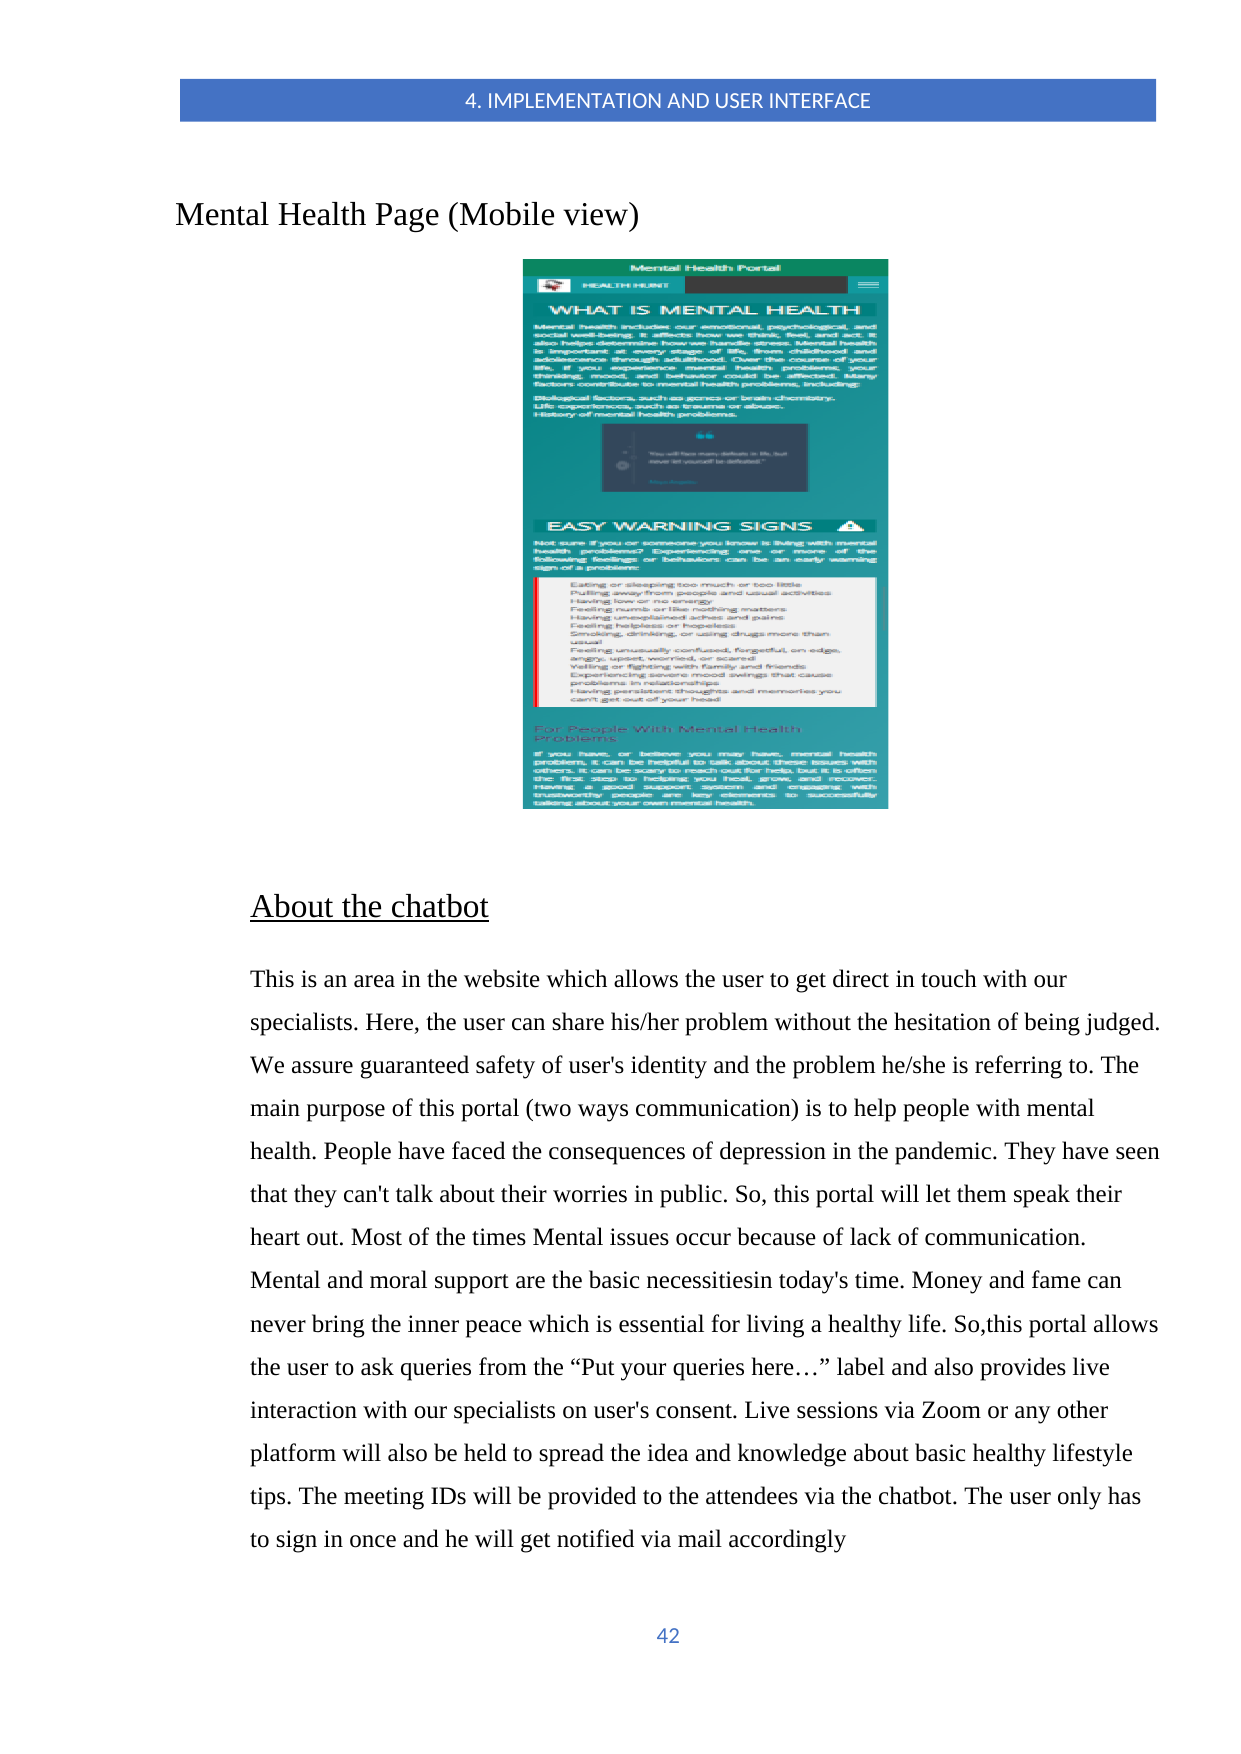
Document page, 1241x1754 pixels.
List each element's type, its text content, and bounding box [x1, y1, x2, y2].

picture [522, 259, 889, 809]
list This is an area in the website which allows the user to get direct in touch with our specialists. Here, the user can share his/her problem without the hesitation of being judged. We assure guaranteed safety of user's identity and the problem he/she is referring to. The main purpose of this portal (two ways communication) is to help people with mental health. People have faced the consequences of depression in the pandemic. They have seen that they can't talk about their worries in public. So, this portal will let them speak their heart out. Most of the times Mental issues occur because of lack of communication. Mental and moral support are the basic necessitiesin today's time. Money and fame can never bring the inner peace which is essential for living a healthy life. So,this portal allows the user to ask queries from the “Put your queries here…” label and also provides live interaction with our specialists on user's consent. Live sessions via Zoom or any other platform will also be held to spread the idea and knowledge about basic healthy lifestyle tips. The meeting IDs will be provided to the attendees via the chatbot. The user only has to sign in once and he will get notified via mail accordingly [250, 964, 1161, 1553]
text Mental Health Page (Mobile view) [175, 195, 1161, 233]
list About the chatbot [250, 887, 1161, 925]
